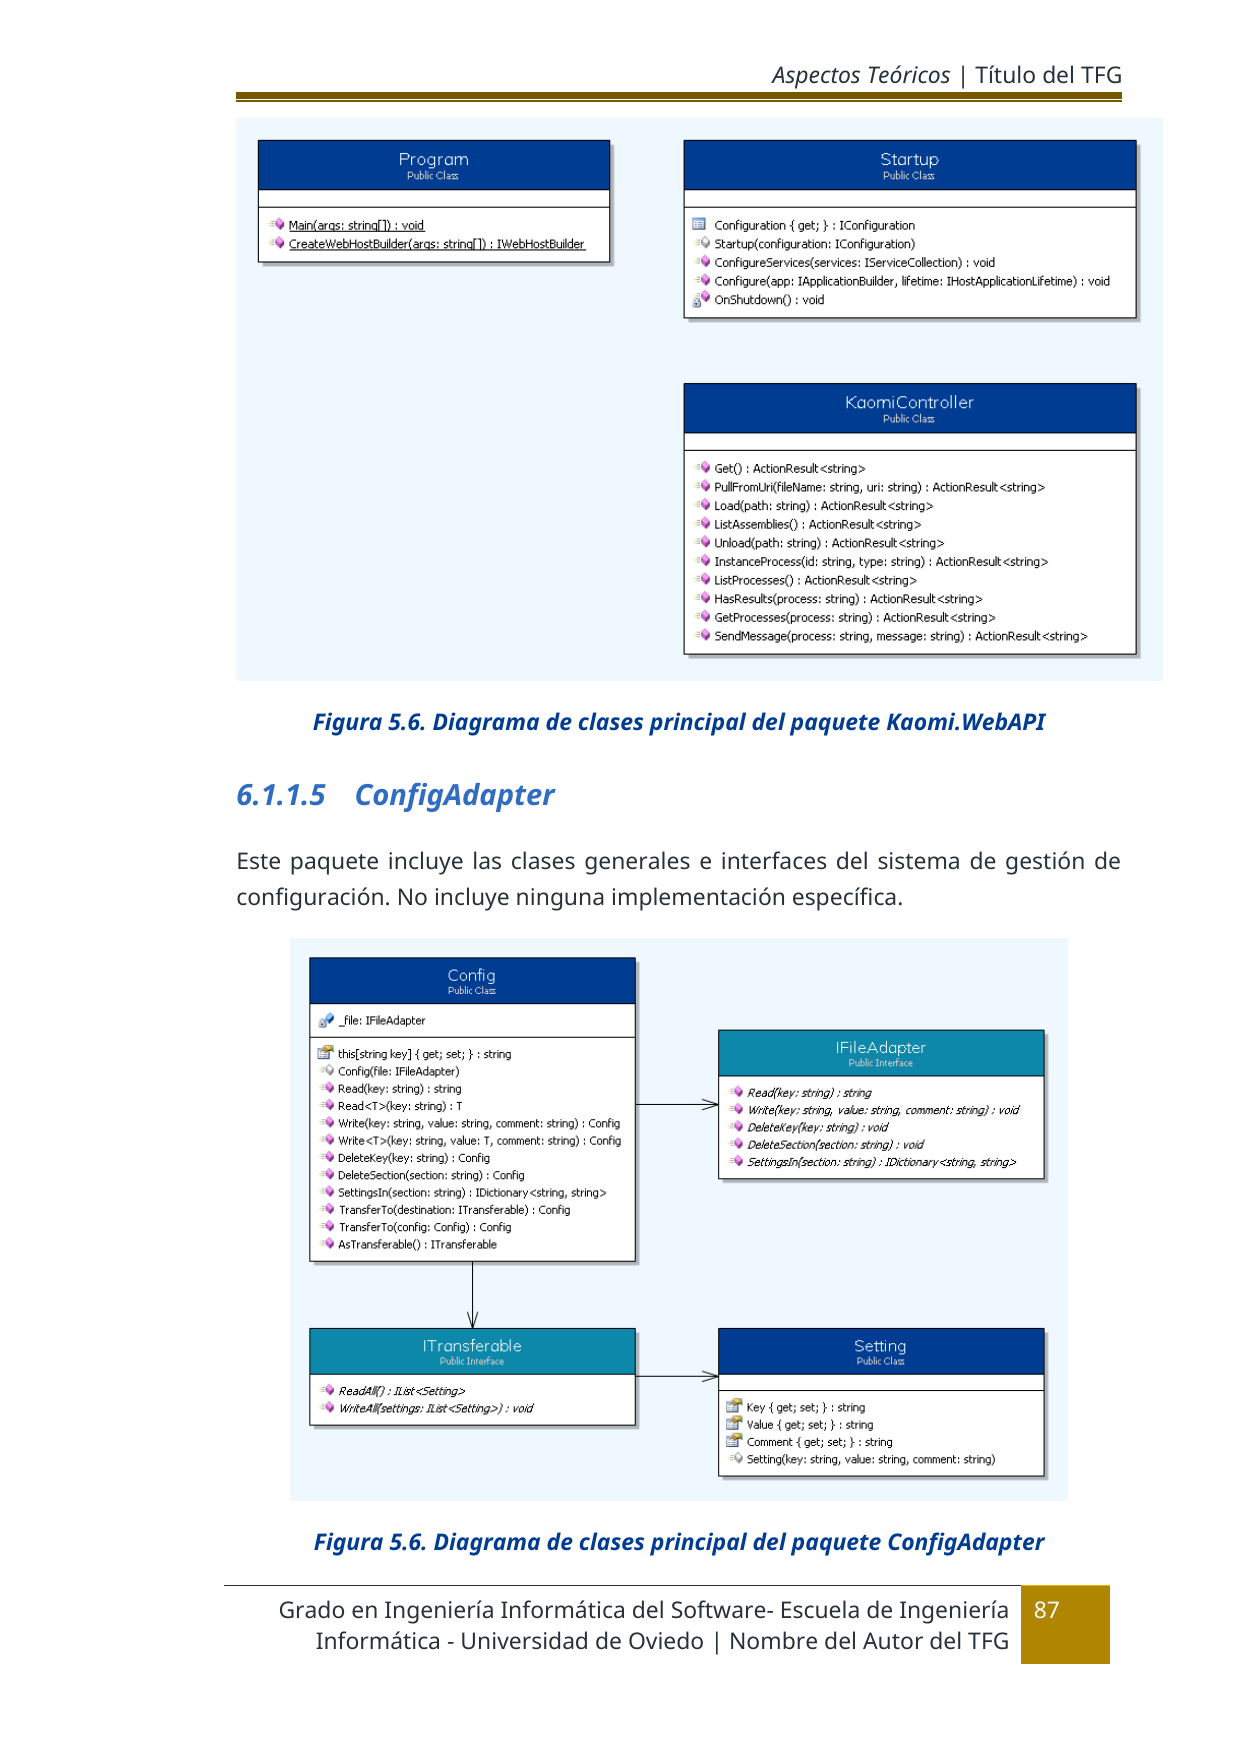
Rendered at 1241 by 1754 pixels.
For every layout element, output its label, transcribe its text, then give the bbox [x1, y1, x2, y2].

text Este paquete incluye las clases generales e interfaces del sistema de gestión de configuración. No incluye ninguna implementación específica. [236, 845, 1122, 912]
picture [289, 938, 1069, 1501]
text Figura 5.6. Diagrama de clases principal del paquete Kaomi.WebAPI [236, 706, 1122, 737]
picture [236, 118, 1163, 681]
text Figura 5.6. Diagrama de clases principal del paquete ConfigAdapter [236, 1526, 1122, 1557]
subtitle ConfigAdapter [236, 775, 1122, 814]
